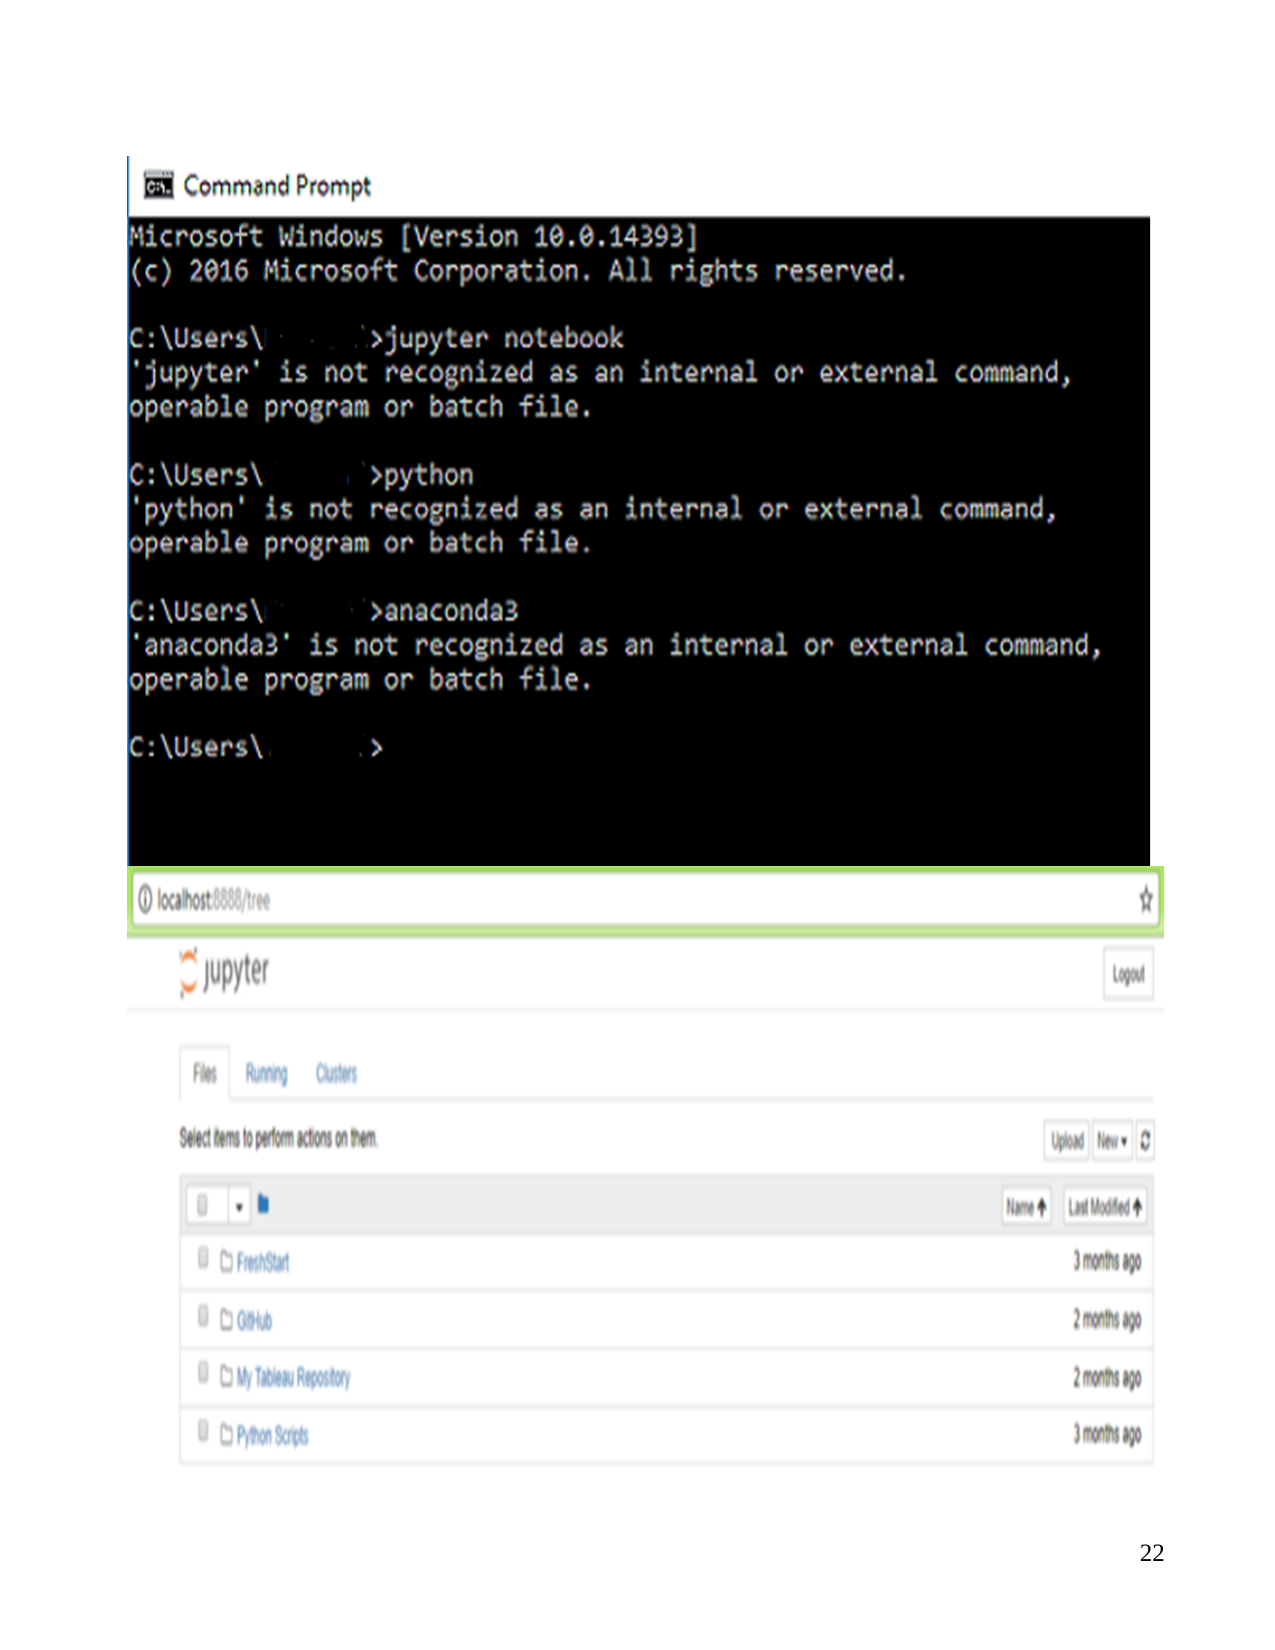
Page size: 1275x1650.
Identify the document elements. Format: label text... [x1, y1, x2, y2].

text 22 [127, 1538, 1164, 1567]
picture [127, 156, 1165, 1510]
